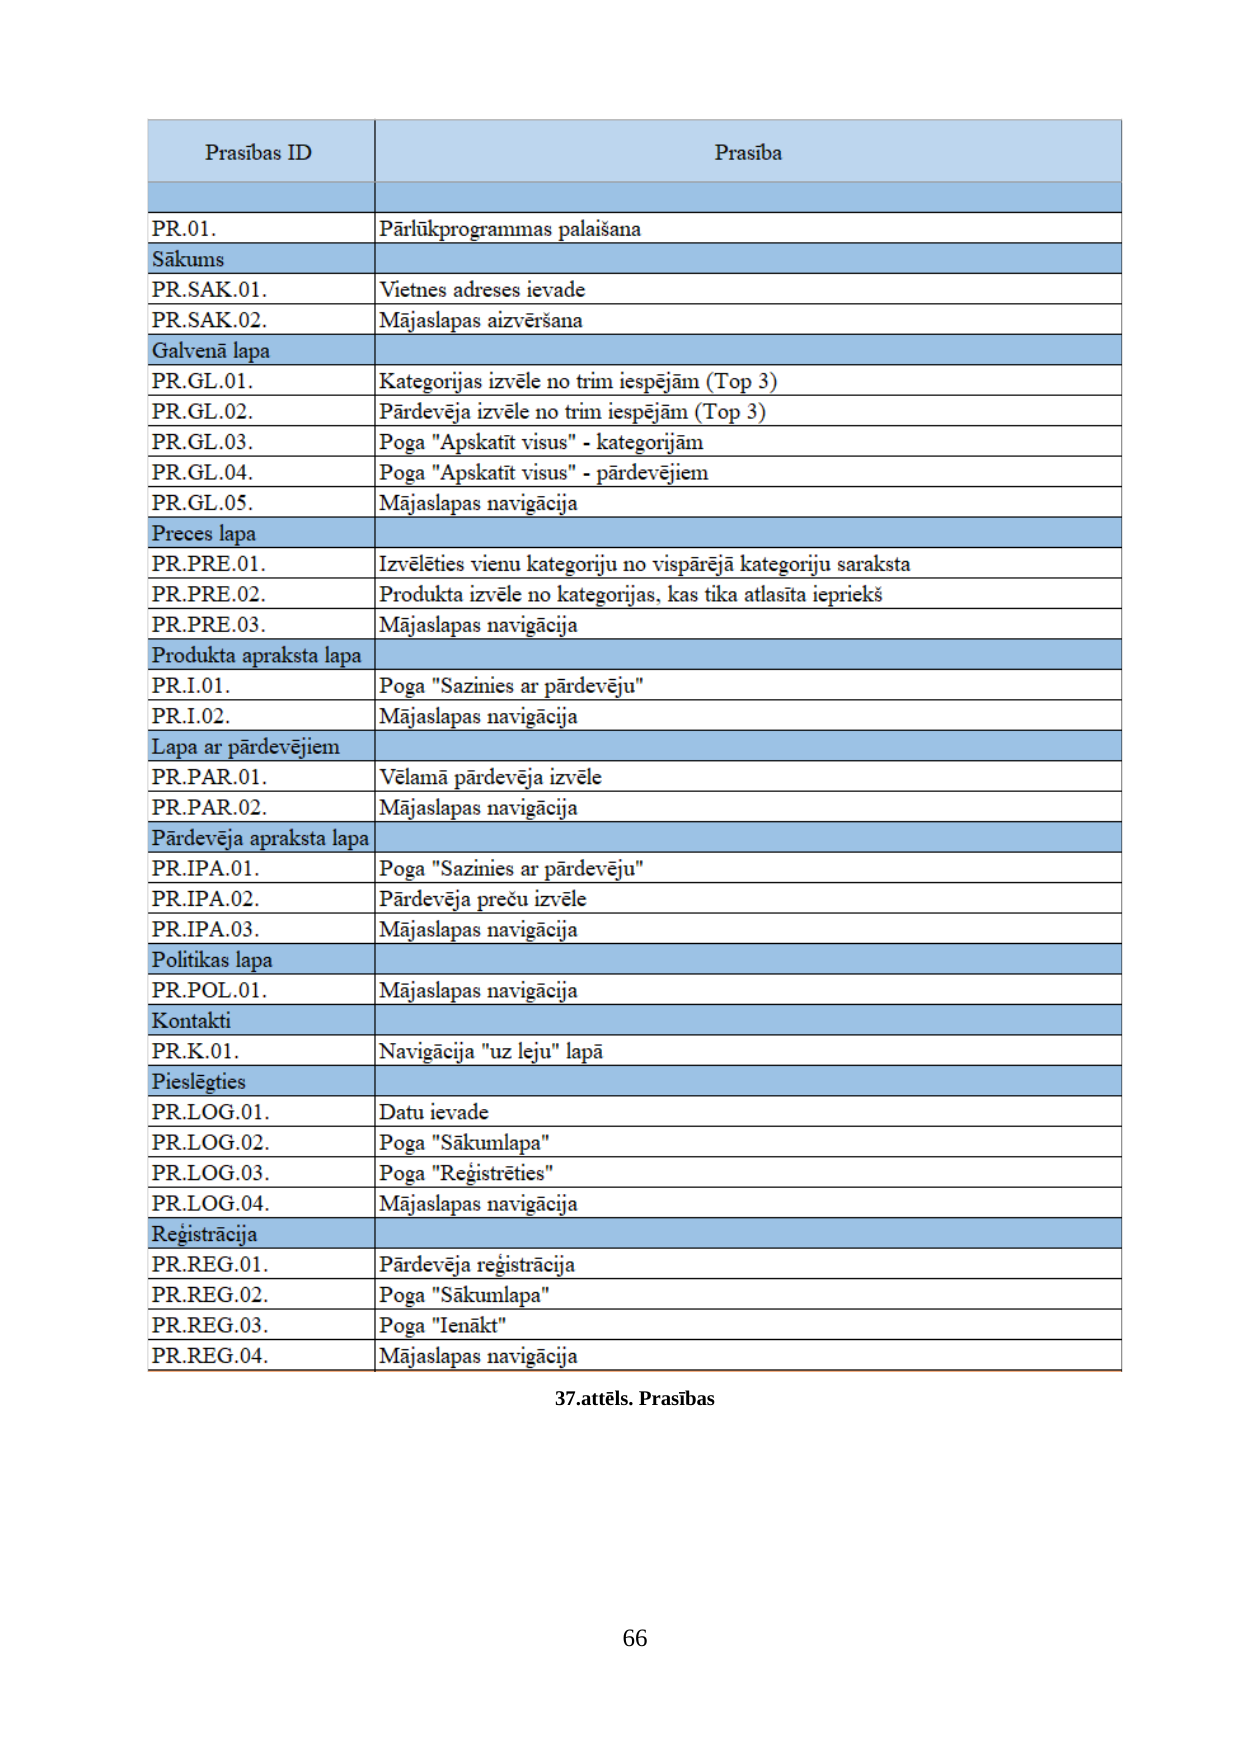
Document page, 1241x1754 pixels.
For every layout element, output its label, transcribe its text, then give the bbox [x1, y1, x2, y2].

text 37.attēls. Prasības [148, 1386, 1122, 1410]
picture [147, 118, 1123, 1372]
